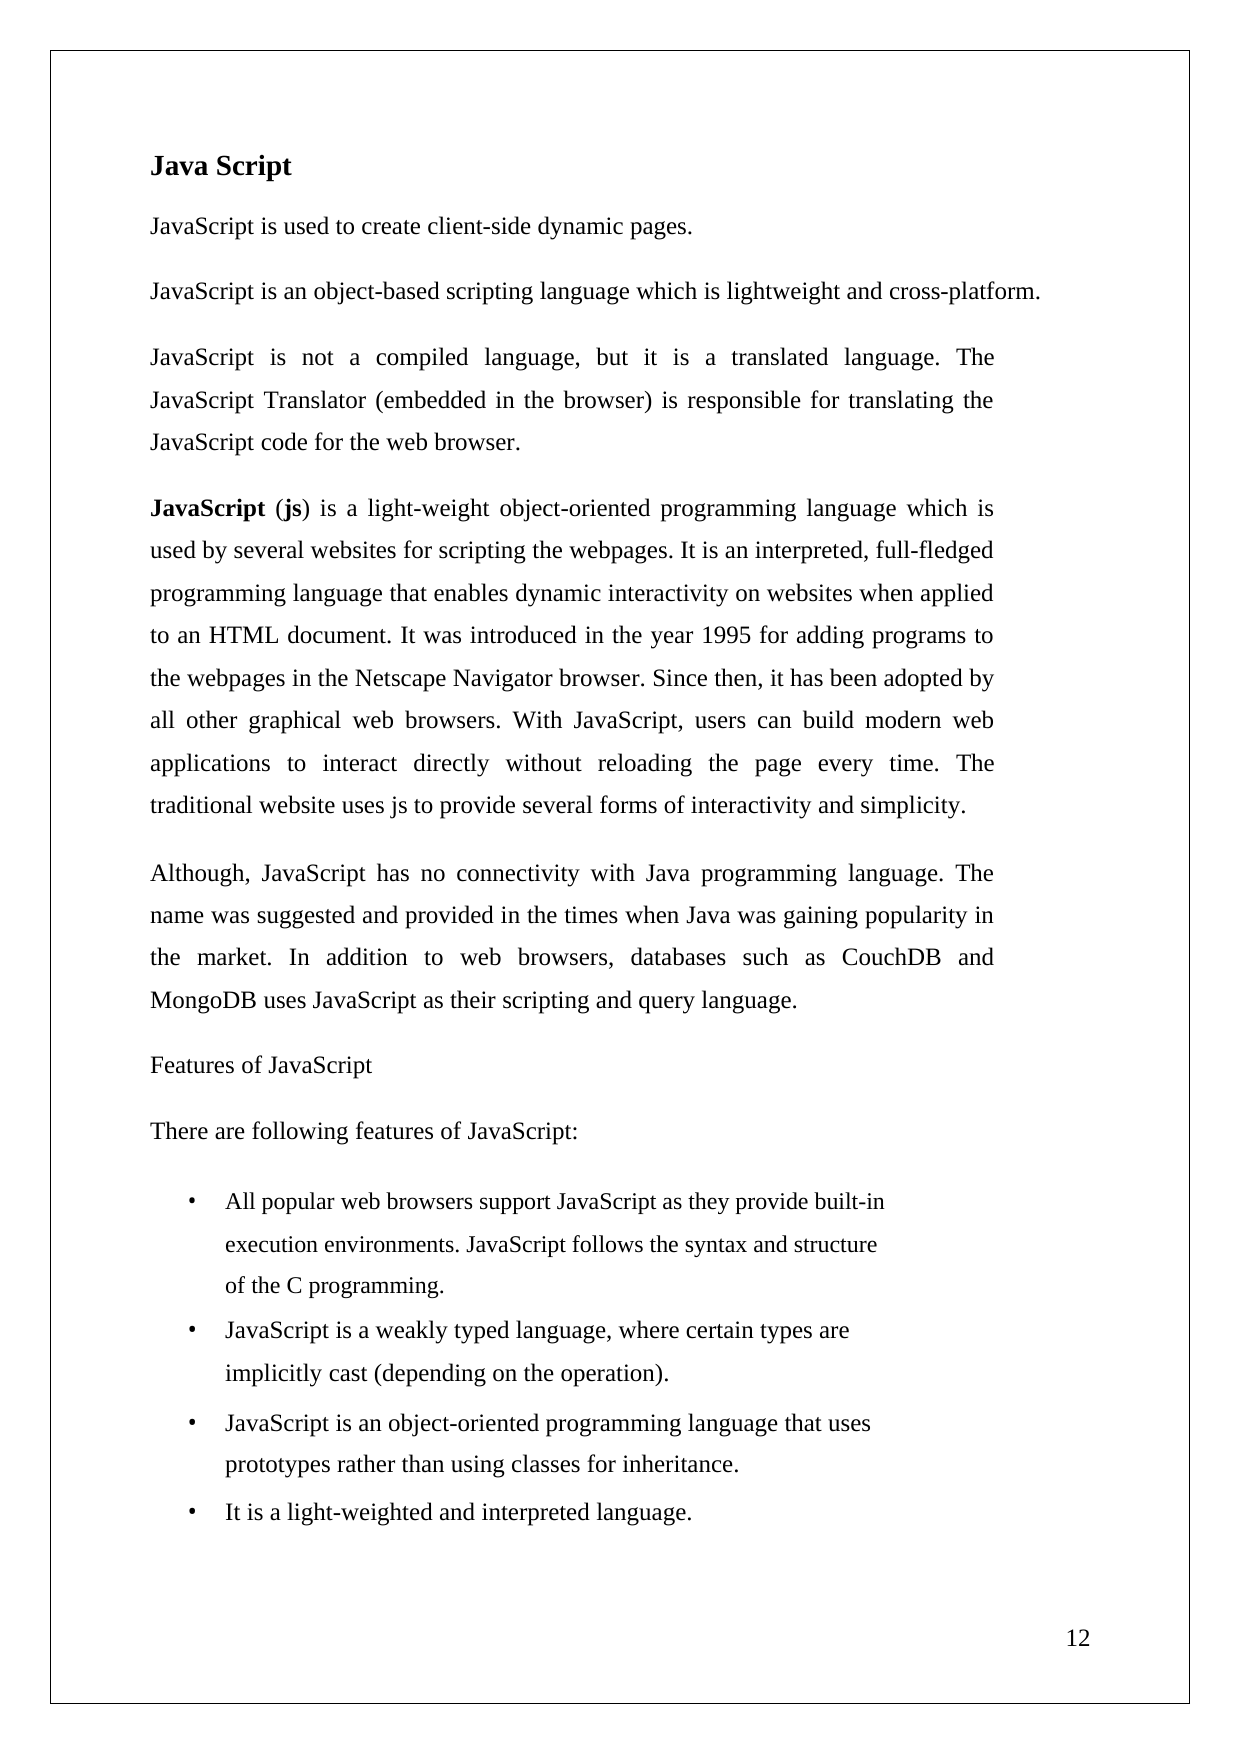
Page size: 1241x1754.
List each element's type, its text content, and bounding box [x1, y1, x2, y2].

text Features of JavaScript [150, 1051, 1103, 1079]
text JavaScript (js) is a light-weight object-oriented programming language which is used by several websites for scripting the webpages. It is an interpreted, full-fledged programming language that enables dynamic interactivity on websites when applied to an HTML document. It was introduced in the year 1995 for adding programs to the webpages in the Netscape Navigator browser. Since then, it has been adopted by all other graphical web browsers. With JavaScript, users can build modern web applications to interact directly without reloading the page every time. The traditional website uses js to provide several forms of interactivity and simplicity. [150, 493, 995, 819]
list JavaScript is a weakly typed language, where certain types are implicitly cast (depending on the operation). [187, 1312, 850, 1386]
text JavaScript is used to create client-side dynamic pages. [150, 211, 1103, 239]
text JavaScript is an object-based scripting language which is lightweight and cross-platform. [150, 276, 1103, 305]
text JavaScript is not a compiled language, but it is a translated language. The JavaScript Translator (embedded in the browser) is responsible for translating the JavaScript code for the web browser. [150, 342, 994, 456]
list All popular web browsers support JavaScript as they provide built-in execution environments. JavaScript follows the syntax and structure of the C programming. [187, 1184, 904, 1298]
subtitle Java Script [150, 148, 1103, 182]
list JavaScript is an object-oriented programming language that uses prototypes rather than using classes for inheritance. [187, 1404, 871, 1478]
text There are following features of JavaScript: [150, 1116, 1103, 1144]
list It is a light-weighted and interpreted language. [187, 1494, 1103, 1528]
text Although, JavaScript has no connectivity with Java programming language. The name was suggested and provided in the times when Java was gaining popularity in the market. In addition to web browsers, databases such as CouchDB and MongoDB uses JavaScript as their scripting and query language. [150, 858, 995, 1013]
